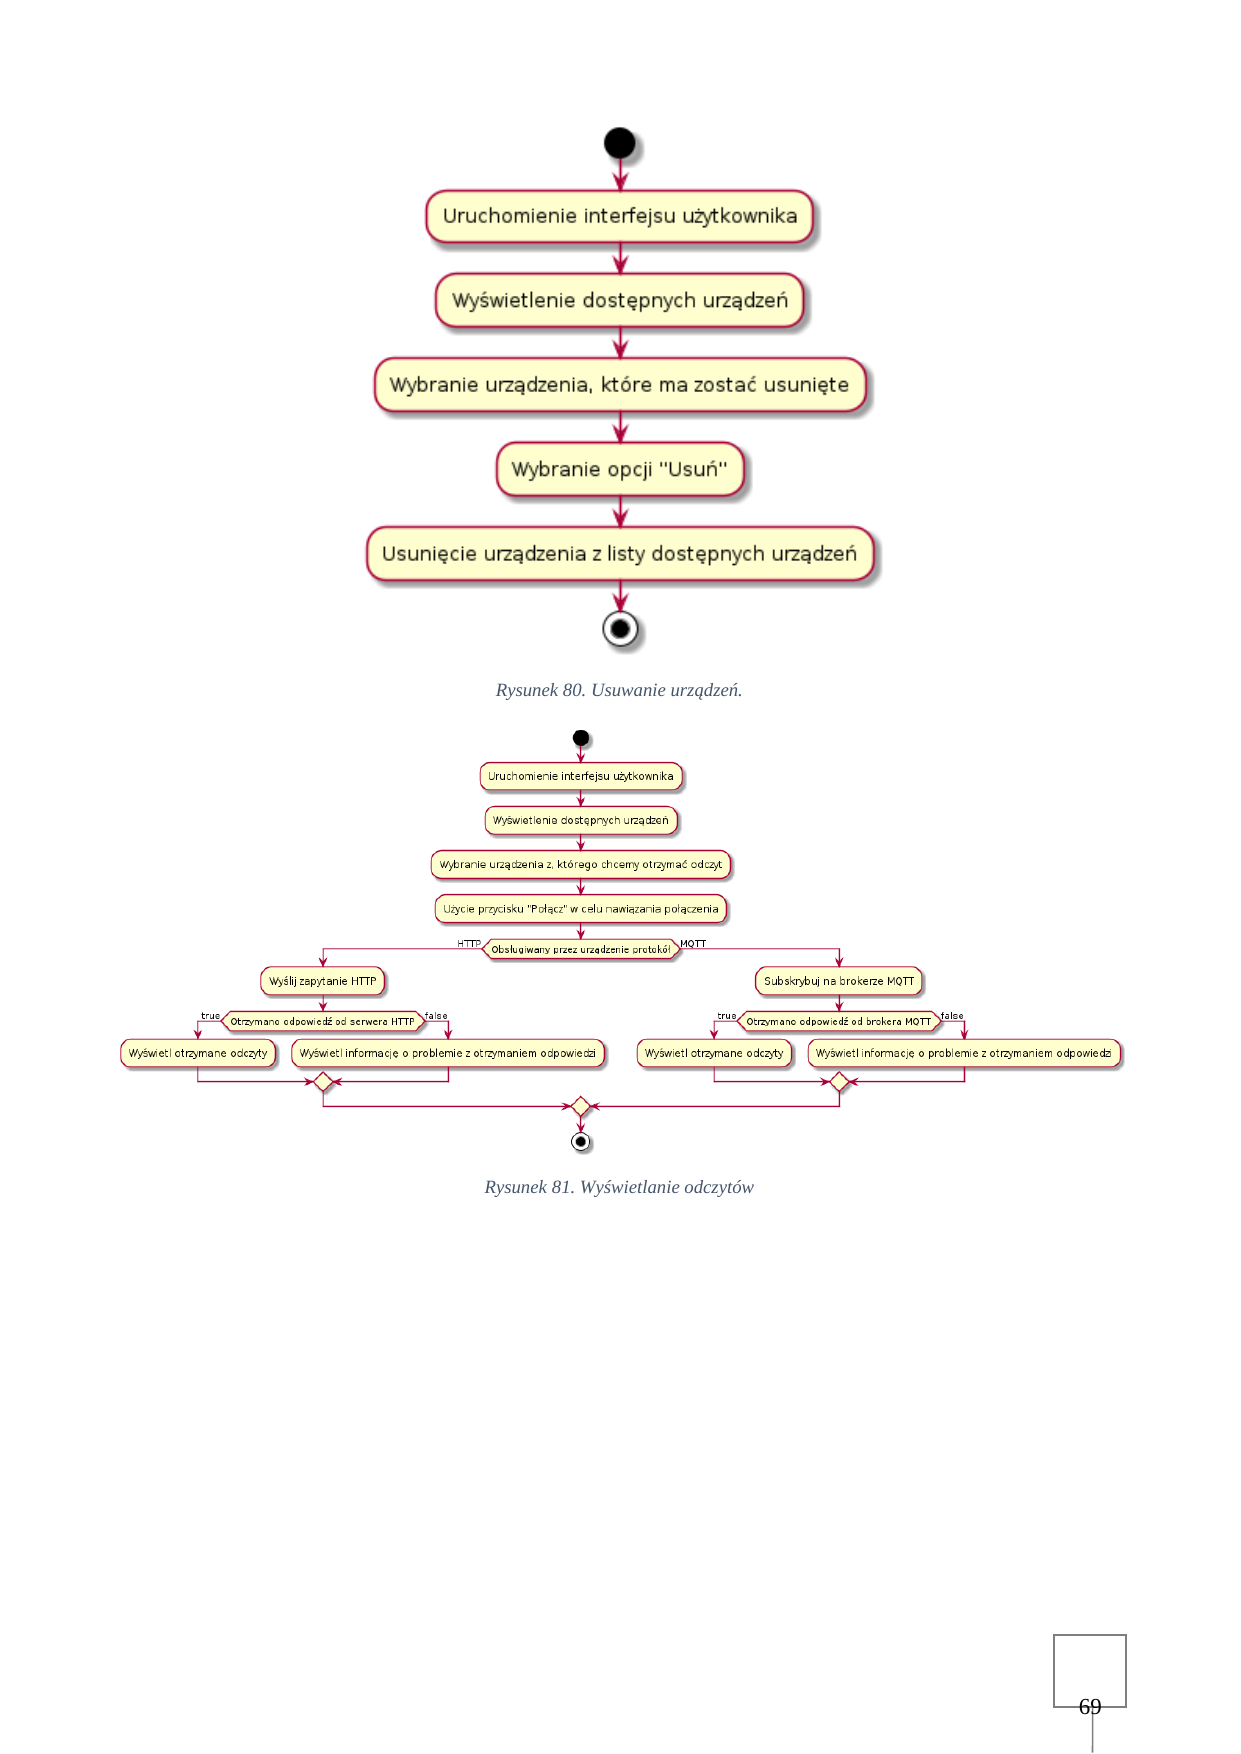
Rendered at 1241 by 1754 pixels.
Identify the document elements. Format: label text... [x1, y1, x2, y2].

picture [351, 112, 889, 661]
text Rysunek . Usuwanie urządzeń. [112, 679, 1128, 701]
picture [112, 721, 1128, 1158]
text Rysunek . Wyświetlanie odczytów [112, 1176, 1128, 1198]
